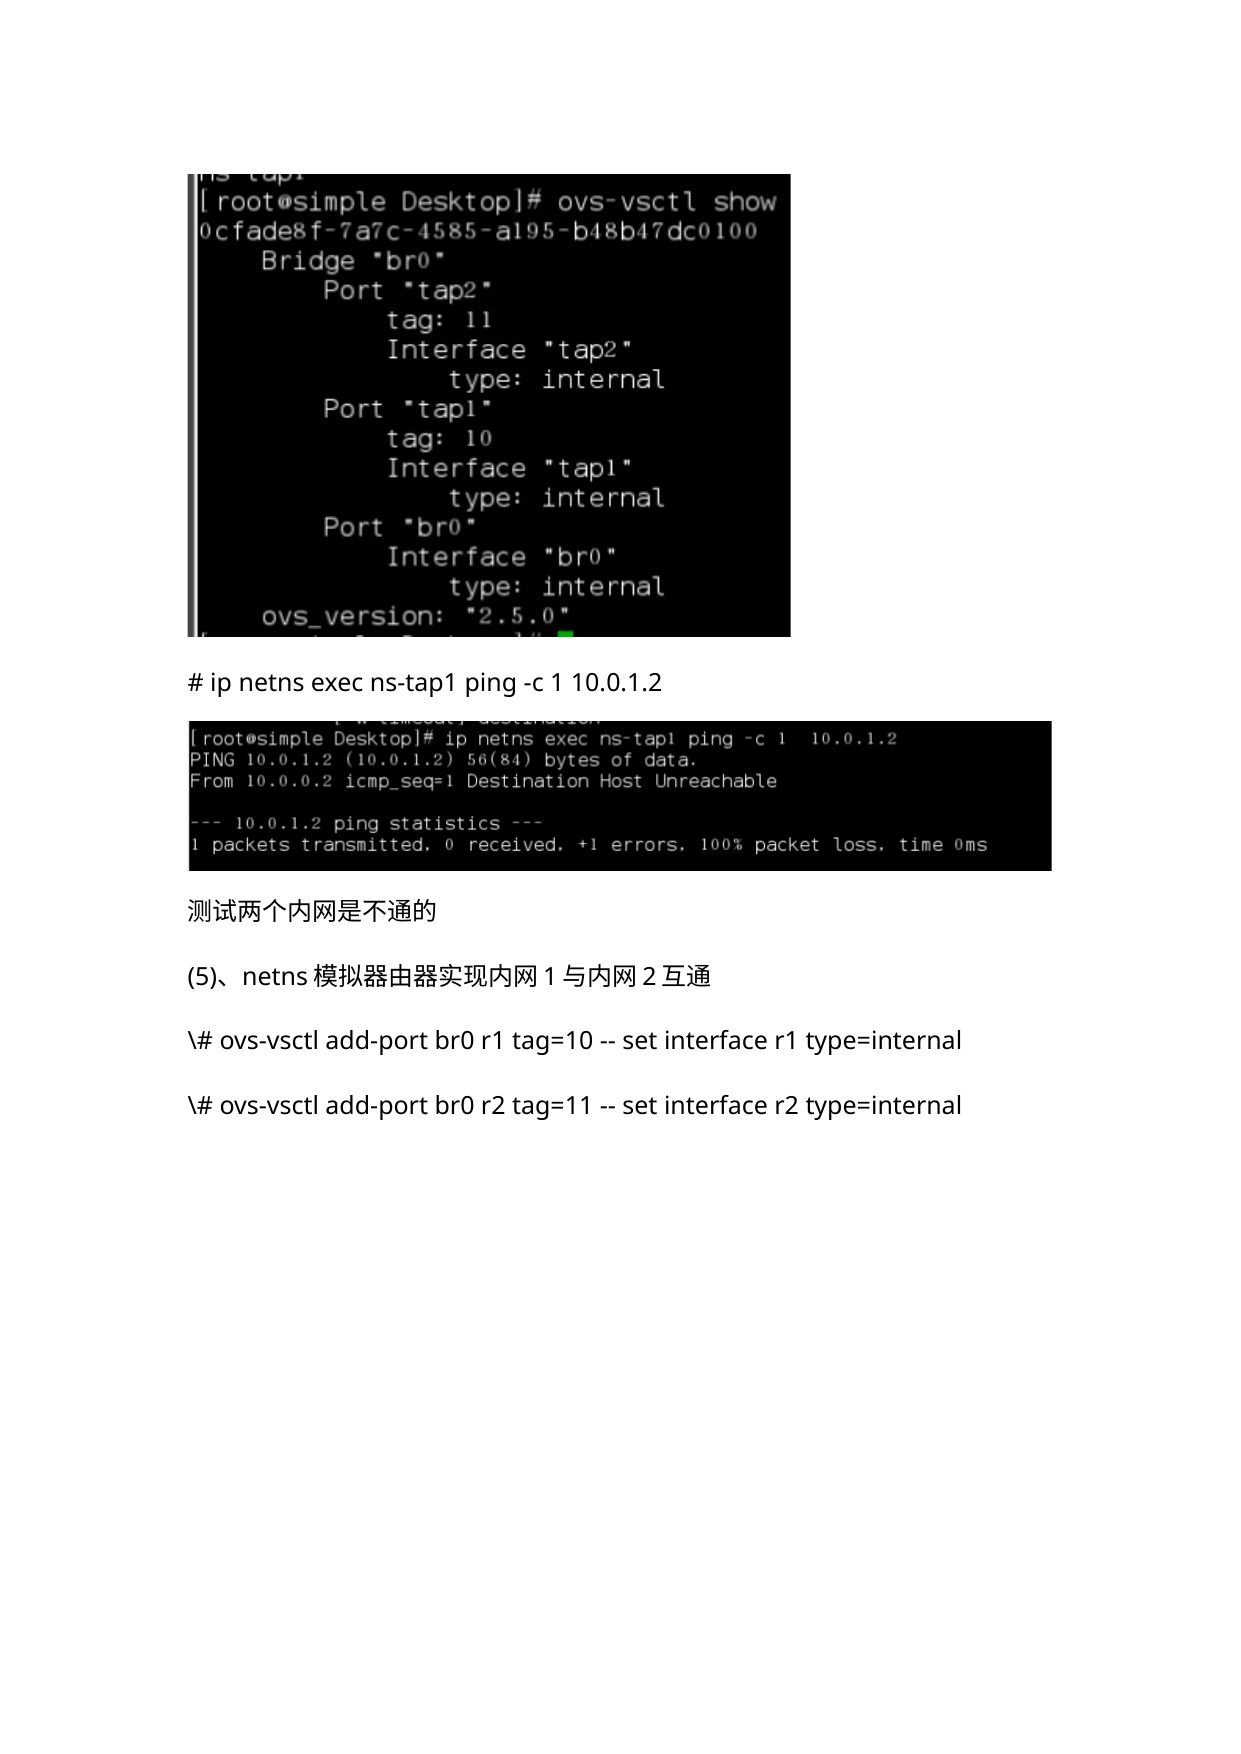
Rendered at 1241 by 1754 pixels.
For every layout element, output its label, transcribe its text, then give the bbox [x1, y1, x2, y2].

text \# ovs-vsctl add-port br0 r2 tag=11 -- set interface r2 type=internal [187, 1072, 1053, 1137]
picture [187, 721, 1052, 871]
text \# ovs-vsctl add-port br0 r1 tag=10 -- set interface r1 type=internal [187, 1007, 1053, 1072]
text # ip netns exec ns-tap1 ping -c 1 10.0.1.2 [187, 649, 1053, 714]
picture [187, 174, 791, 637]
text (5)、netns模拟器由器实现内网1与内网2互通 [187, 942, 1053, 1007]
text 测试两个内网是不通的 [187, 877, 1053, 942]
